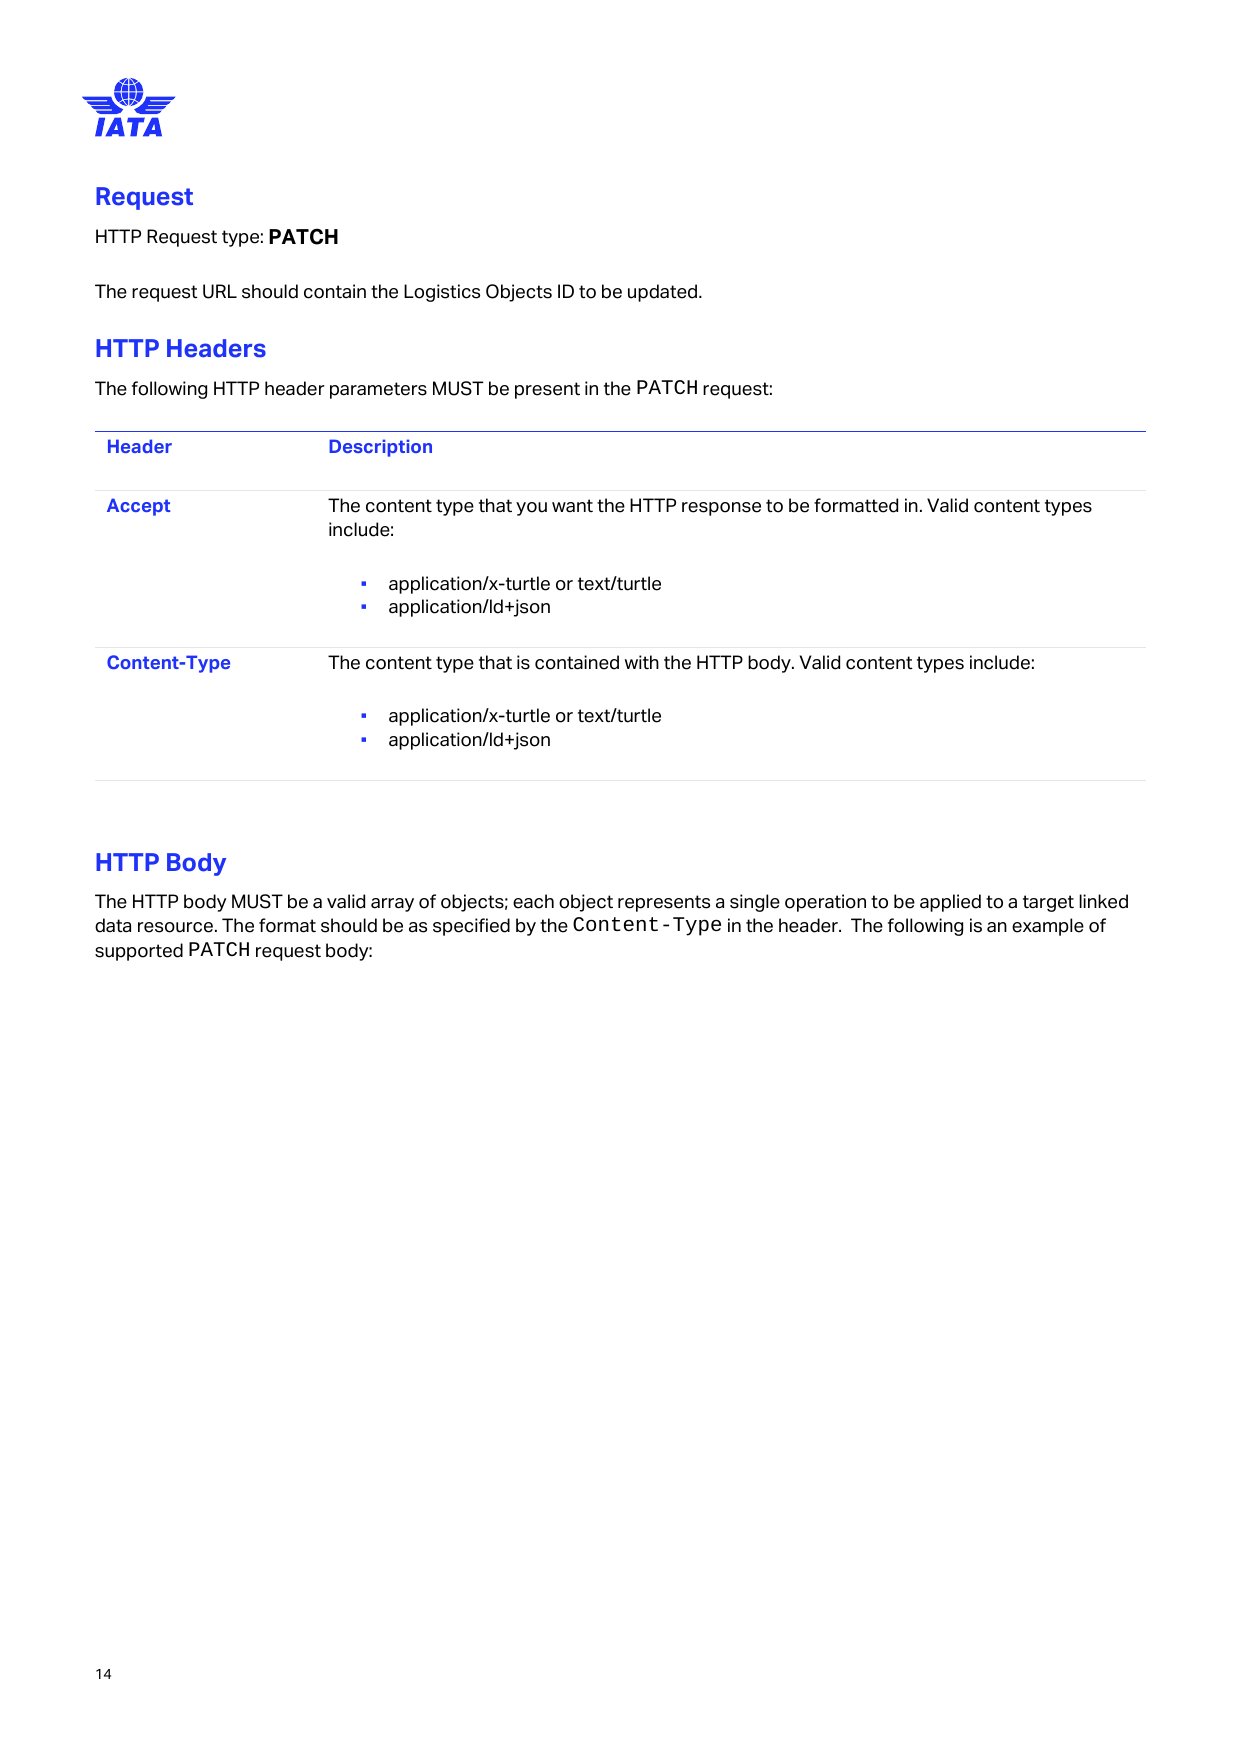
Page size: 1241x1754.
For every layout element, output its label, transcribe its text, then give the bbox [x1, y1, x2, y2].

text The HTTP body MUST be a valid array of objects; each object represents a single operation to be applied to a target linked data resource. The format should be as specified by the Content-Type in the header. The following is an example of supported PATCH request body: [94, 890, 1146, 964]
table_header Header [95, 432, 316, 490]
table_cell Content-Type [95, 648, 316, 780]
table_cell The content type that you want the HTTP response to be formatted in. Valid content types include: application/x-turtle or text/turtle application/ld+json [316, 491, 1146, 647]
subtitle Request [94, 180, 1146, 211]
table_header Description [316, 432, 1146, 490]
table_cell The content type that is contained with the HTTP body. Valid content types include: application/x-turtle or text/turtle application/ld+json [316, 648, 1146, 780]
text HTTP Request type: PATCH [94, 224, 1146, 250]
subtitle HTTP Body [94, 846, 1146, 877]
text The following HTTP header parameters MUST be present in the PATCH request: [94, 376, 1146, 401]
text The request URL should contain the Logistics Objects ID to be updated. [94, 279, 1146, 303]
subtitle HTTP Headers [94, 333, 1146, 364]
table_cell Accept [95, 491, 316, 647]
